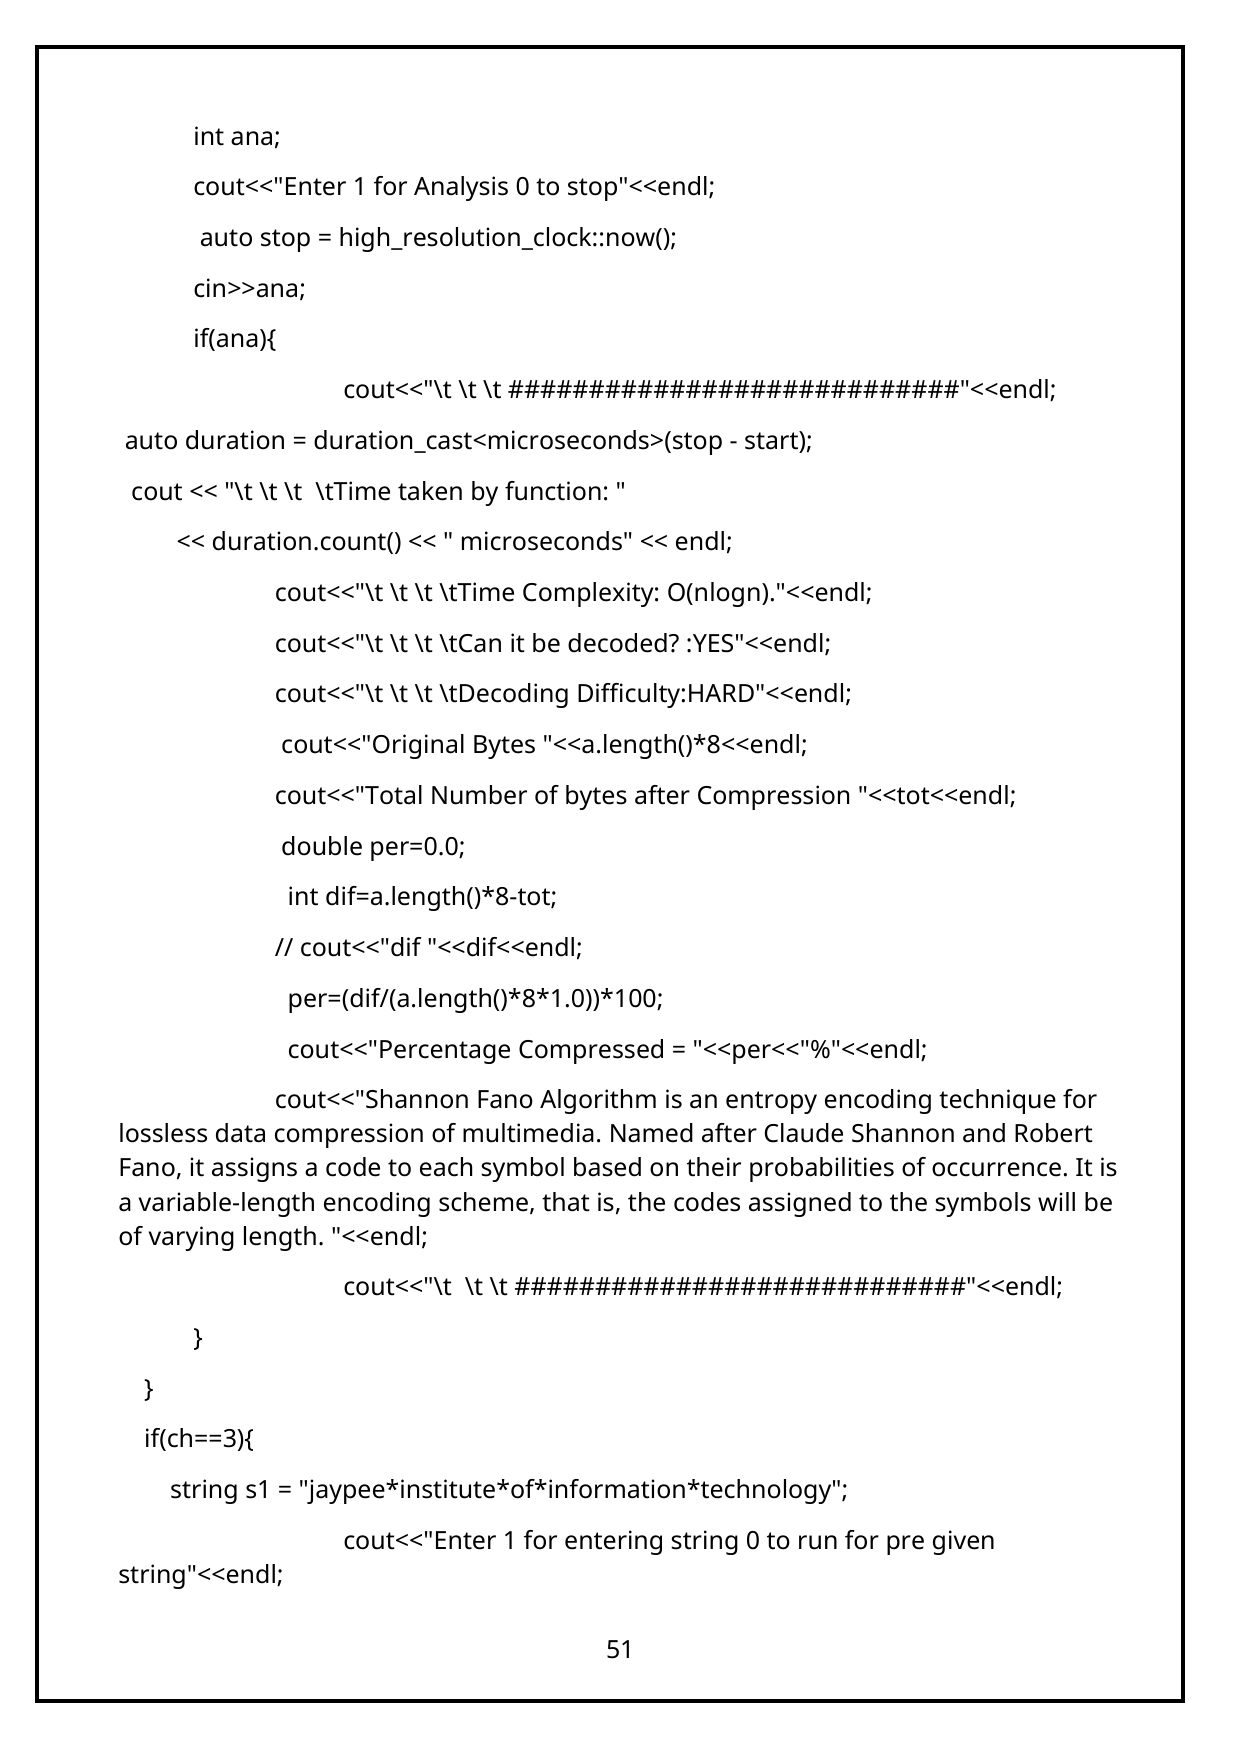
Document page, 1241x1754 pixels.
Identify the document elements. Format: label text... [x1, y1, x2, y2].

text cout<<"\t \t \t \tDecoding Difficulty:HARD"<<endl; [118, 676, 1122, 710]
text cout<<"Enter 1 for entering string 0 to run for pre given string"<<endl; [118, 1523, 1122, 1591]
text cout<<"Shannon Fano Algorithm is an entropy encoding technique for lossless data compression of multimedia. Named after Claude Shannon and Robert Fano, it assigns a code to each symbol based on their probabilities of occurrence. It is a variable-length encoding scheme, that is, the codes assigned to the symbols will be of varying length. "<<endl; [118, 1082, 1122, 1252]
text cout<<"Enter 1 for Analysis 0 to stop"<<endl; [118, 169, 1122, 203]
text cout<<"\t \t \t \tCan it be decoded? :YES"<<endl; [118, 625, 1122, 659]
text if(ch==3){ [118, 1421, 1122, 1455]
text auto duration = duration_cast<microseconds>(stop - start); [118, 422, 1122, 457]
text string s1 = "jaypee*institute*of*information*technology"; [118, 1472, 1122, 1506]
text cout<<"Original Bytes "<<a.length()*8<<endl; [118, 727, 1122, 761]
text per=(dif/(a.length()*8*1.0))*100; [118, 981, 1122, 1014]
text int dif=a.length()*8-tot; [118, 879, 1122, 913]
text // cout<<"dif "<<dif<<endl; [118, 930, 1122, 964]
text cout<<"\t \t \t ############################"<<endl; [118, 372, 1122, 406]
text cout<<"\t \t \t ############################"<<endl; [118, 1269, 1122, 1303]
text } [118, 1370, 1122, 1404]
text cout << "\t \t \t \tTime taken by function: " [118, 473, 1122, 507]
text } [118, 1320, 1122, 1354]
text double per=0.0; [118, 828, 1122, 862]
text cout<<"Percentage Compressed = "<<per<<"%"<<endl; [118, 1031, 1122, 1065]
text if(ana){ [118, 321, 1122, 355]
text auto stop = high_resolution_clock::now(); [118, 219, 1122, 254]
text int ana; [118, 118, 1122, 152]
text << duration.count() << " microseconds" << endl; [118, 524, 1122, 558]
text cout<<"Total Number of bytes after Compression "<<tot<<endl; [118, 778, 1122, 812]
text cout<<"\t \t \t \tTime Complexity: O(nlogn)."<<endl; [118, 575, 1122, 609]
text cin>>ana; [118, 270, 1122, 304]
